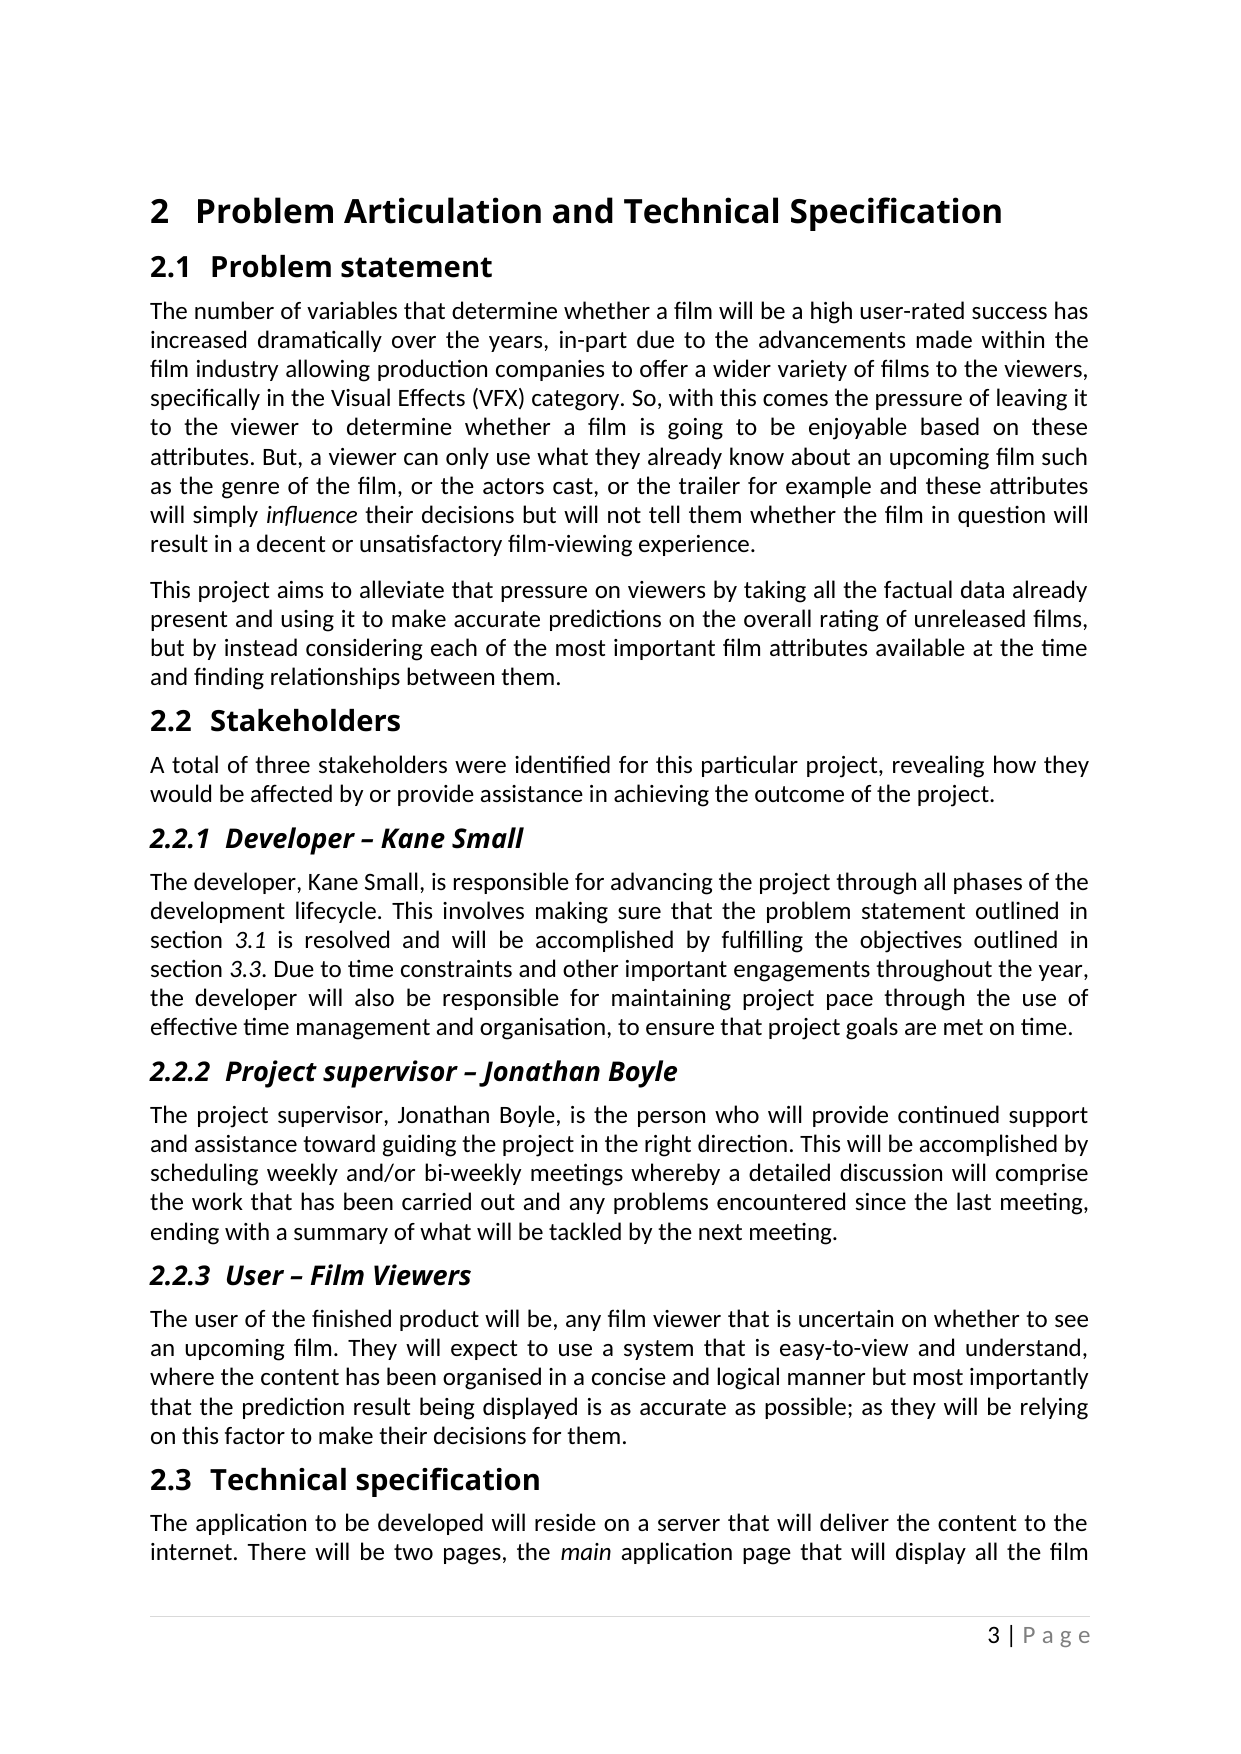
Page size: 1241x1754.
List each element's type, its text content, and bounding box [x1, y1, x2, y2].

text The user of the finished product will be, any film viewer that is uncertain on whether to see an upcoming film. They will expect to use a system that is easy-to-view and understand, where the content has been organised in a concise and logical manner but most importantly that the prediction result being displayed is as accurate as possible; as they will be relying on this factor to make their decisions for them. [150, 1304, 1090, 1450]
subtitle Problem Articulation and Technical Specification [150, 200, 1090, 229]
text The project supervisor, Jonathan Boyle, is the person who will provide continued support and assistance toward guiding the project in the right direction. This will be accomplished by scheduling weekly and/or bi-weekly meetings whereby a detailed discussion will comprise the work that has been carried out and any problems encountered since the last meeting, ending with a summary of what will be tackled by the next meeting. [150, 1100, 1090, 1246]
text A total of three stakeholders were identified for this particular project, revealing how they would be affected by or provide assistance in achieving the outcome of the project. [150, 750, 1090, 808]
text This project aims to alleviate that pressure on viewers by taking all the factual data already present and using it to make accurate predictions on the overall rating of unreleased films, but by instead considering each of the most important film attributes available at the time and finding relationships between them. [150, 575, 1090, 692]
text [150, 1508, 1090, 1567]
subtitle Technical specification [150, 1467, 1090, 1496]
text The developer, Kane Small, is responsible for advancing the project through all phases of the development lifecycle. This involves making sure that the problem statement outlined in section 3.1 is resolved and will be accomplished by fulfilling the objectives outlined in section 3.3. Due to time constraints and other important engagements throughout the year, the developer will also be responsible for maintaining project pace through the use of effective time management and organisation, to ensure that project goals are met on time. [150, 867, 1090, 1042]
subtitle Stakeholders [150, 708, 1090, 737]
text The number of variables that determine whether a film will be a high user-rated success has increased dramatically over the years, in-part due to the advancements made within the film industry allowing production companies to offer a wider variety of films to the viewers, specifically in the Visual Effects (VFX) category. So, with this comes the pressure of leaving it to the viewer to determine whether a film is going to be enjoyable based on these attributes. But, a viewer can only use what they already know about an upcoming film such as the genre of the film, or the actors cast, or the trailer for example and these attributes will simply influence their decisions but will not tell them whether the film in question will result in a decent or unsatisfactory film-viewing experience. [150, 296, 1090, 558]
subtitle User – Film Viewers [150, 1262, 1090, 1292]
subtitle Problem statement [150, 254, 1090, 283]
subtitle Project supervisor – Jonathan Boyle [150, 1058, 1090, 1087]
subtitle Developer – Kane Small [150, 825, 1090, 854]
